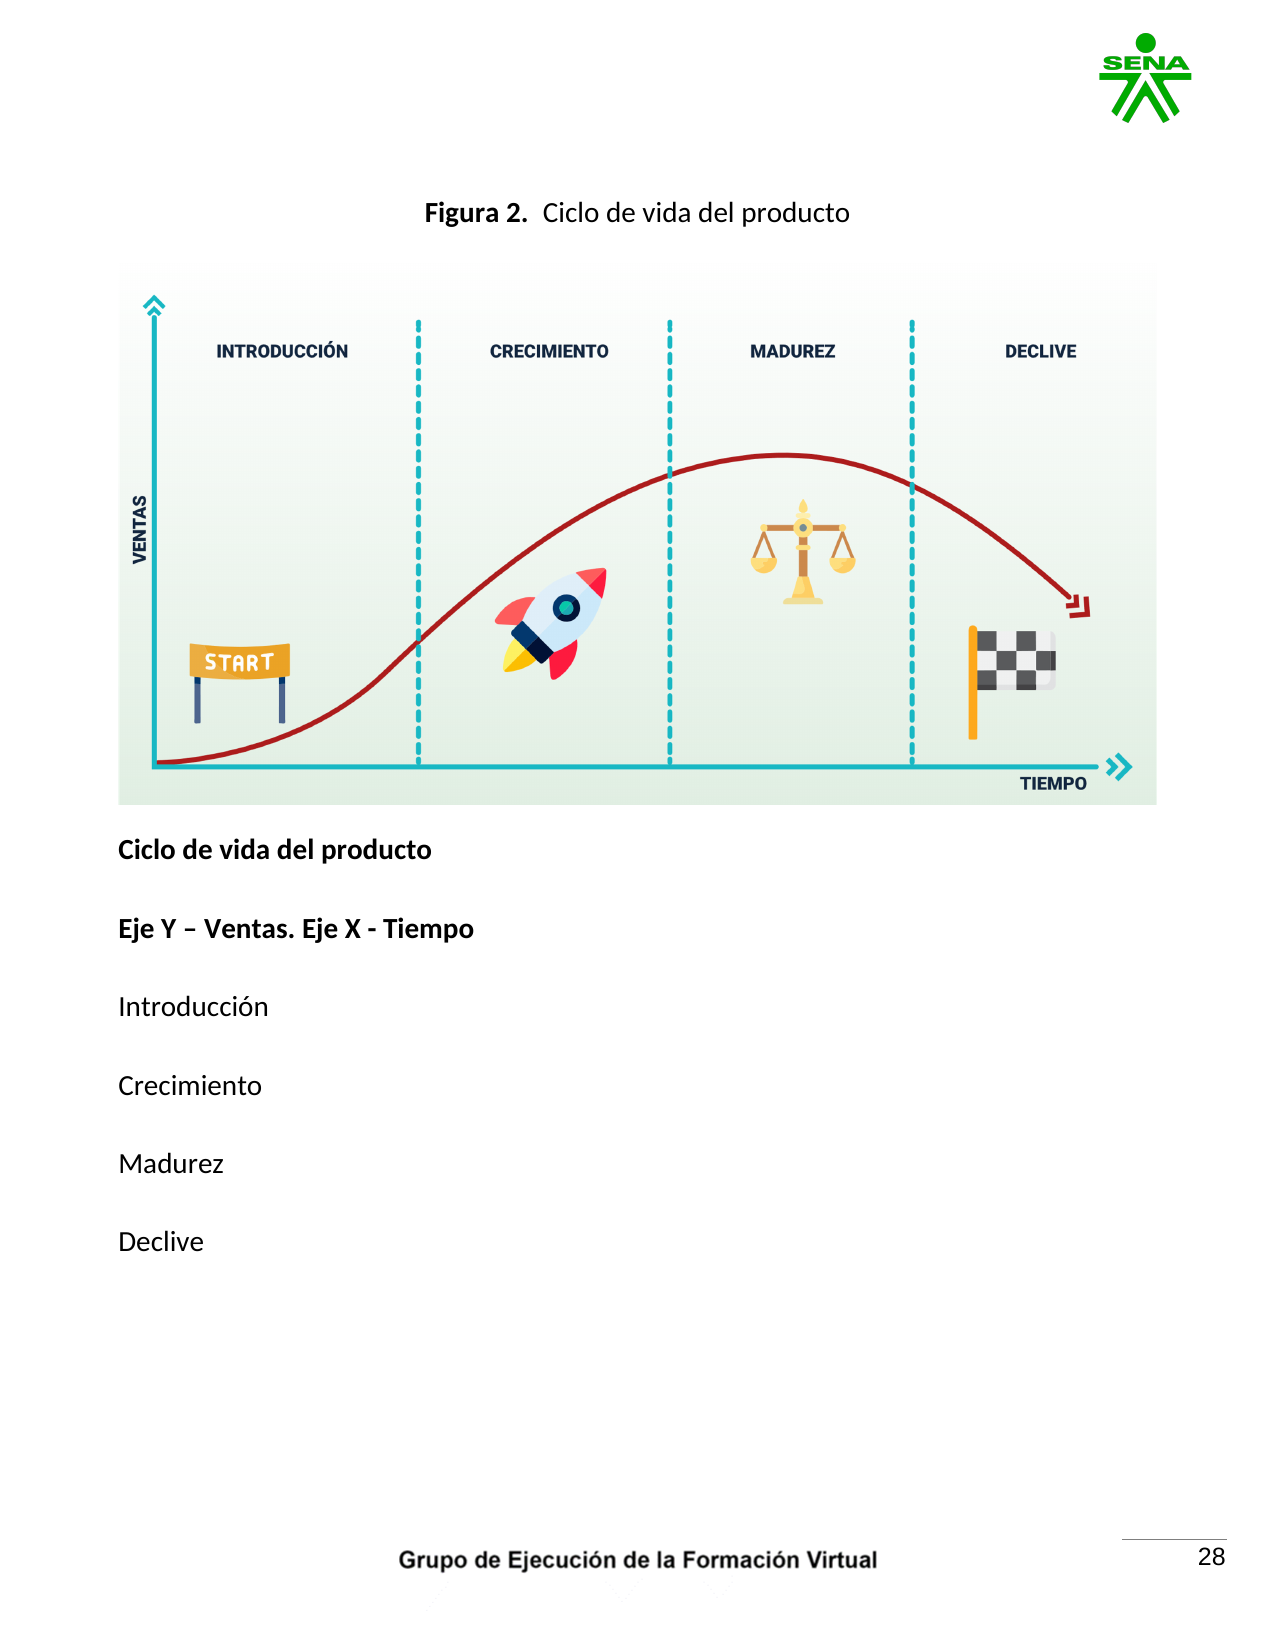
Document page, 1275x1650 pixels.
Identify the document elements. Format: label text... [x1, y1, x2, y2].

text Eje Y – Ventas. Eje X - Tiempo [118, 910, 1157, 945]
text Introducción [118, 988, 1157, 1024]
text Crecimiento [118, 1067, 1157, 1102]
text Declive [118, 1223, 1157, 1259]
text Ciclo de vida del producto [118, 194, 1157, 229]
picture [1099, 33, 1192, 123]
picture [0, 1500, 1275, 1611]
text Madurez [118, 1145, 1157, 1181]
text Ciclo de vida del producto [118, 831, 1157, 867]
picture [118, 263, 1157, 805]
